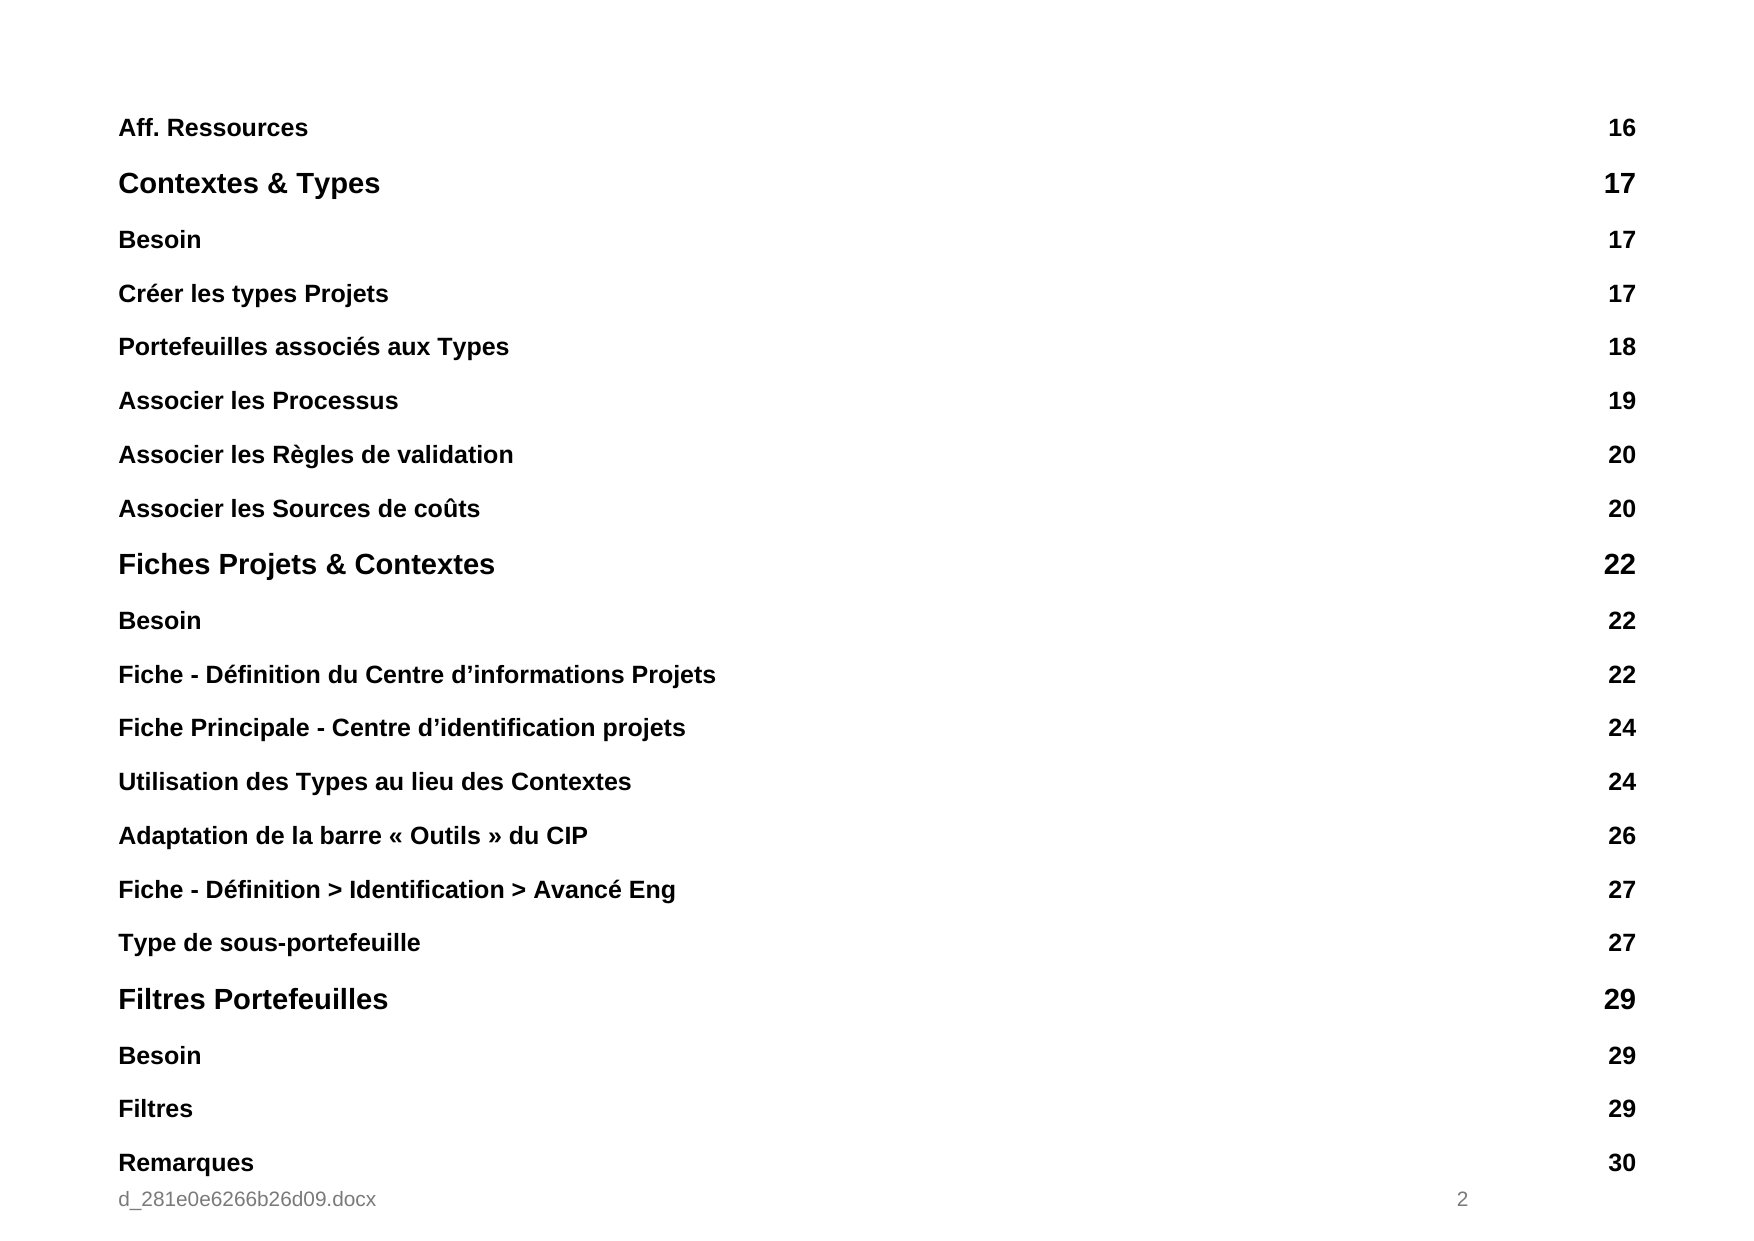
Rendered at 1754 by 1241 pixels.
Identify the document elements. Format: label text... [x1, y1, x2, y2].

text Associer les Règles de validation PAGEREF _Toc23 \h 20 [118, 440, 1636, 468]
text Adaptation de la barre « Outils » du CIP PAGEREF _Toc30 \h 26 [118, 821, 1636, 849]
text Utilisation des Types au lieu des Contextes PAGEREF _Toc29 \h 24 [118, 767, 1636, 796]
text Fiche - Définition > Identification > Avancé Eng PAGEREF _Toc31 \h 27 [118, 874, 1636, 903]
text Type de sous-portefeuille PAGEREF _Toc32 \h 27 [118, 928, 1636, 957]
text Contextes & Types PAGEREF _Toc18 \h 17 [118, 166, 1636, 200]
text Associer les Processus PAGEREF _Toc22 \h 19 [118, 386, 1636, 415]
text Fiches Projets & Contextes PAGEREF _Toc25 \h 22 [118, 547, 1636, 581]
text Besoin PAGEREF _Toc19 \h 17 [118, 225, 1636, 253]
text Aff. Ressources PAGEREF _Toc17 \h 16 [118, 112, 1636, 141]
text Créer les types Projets PAGEREF _Toc20 \h 17 [118, 278, 1636, 307]
text Filtres PAGEREF _Toc35 \h 29 [118, 1094, 1636, 1123]
text Fiche - Définition du Centre d’informations Projets PAGEREF _Toc27 \h 22 [118, 659, 1636, 688]
text Fiche Principale - Centre d’identification projets PAGEREF _Toc28 \h 24 [118, 713, 1636, 742]
text Filtres Portefeuilles PAGEREF _Toc33 \h 29 [118, 982, 1636, 1016]
text Portefeuilles associés aux Types PAGEREF _Toc21 \h 18 [118, 332, 1636, 361]
text Besoin PAGEREF _Toc26 \h 22 [118, 606, 1636, 634]
text Associer les Sources de coûts PAGEREF _Toc24 \h 20 [118, 493, 1636, 522]
text Besoin PAGEREF _Toc34 \h 29 [118, 1041, 1636, 1069]
text Remarques PAGEREF _Toc36 \h 30 [118, 1148, 1636, 1177]
